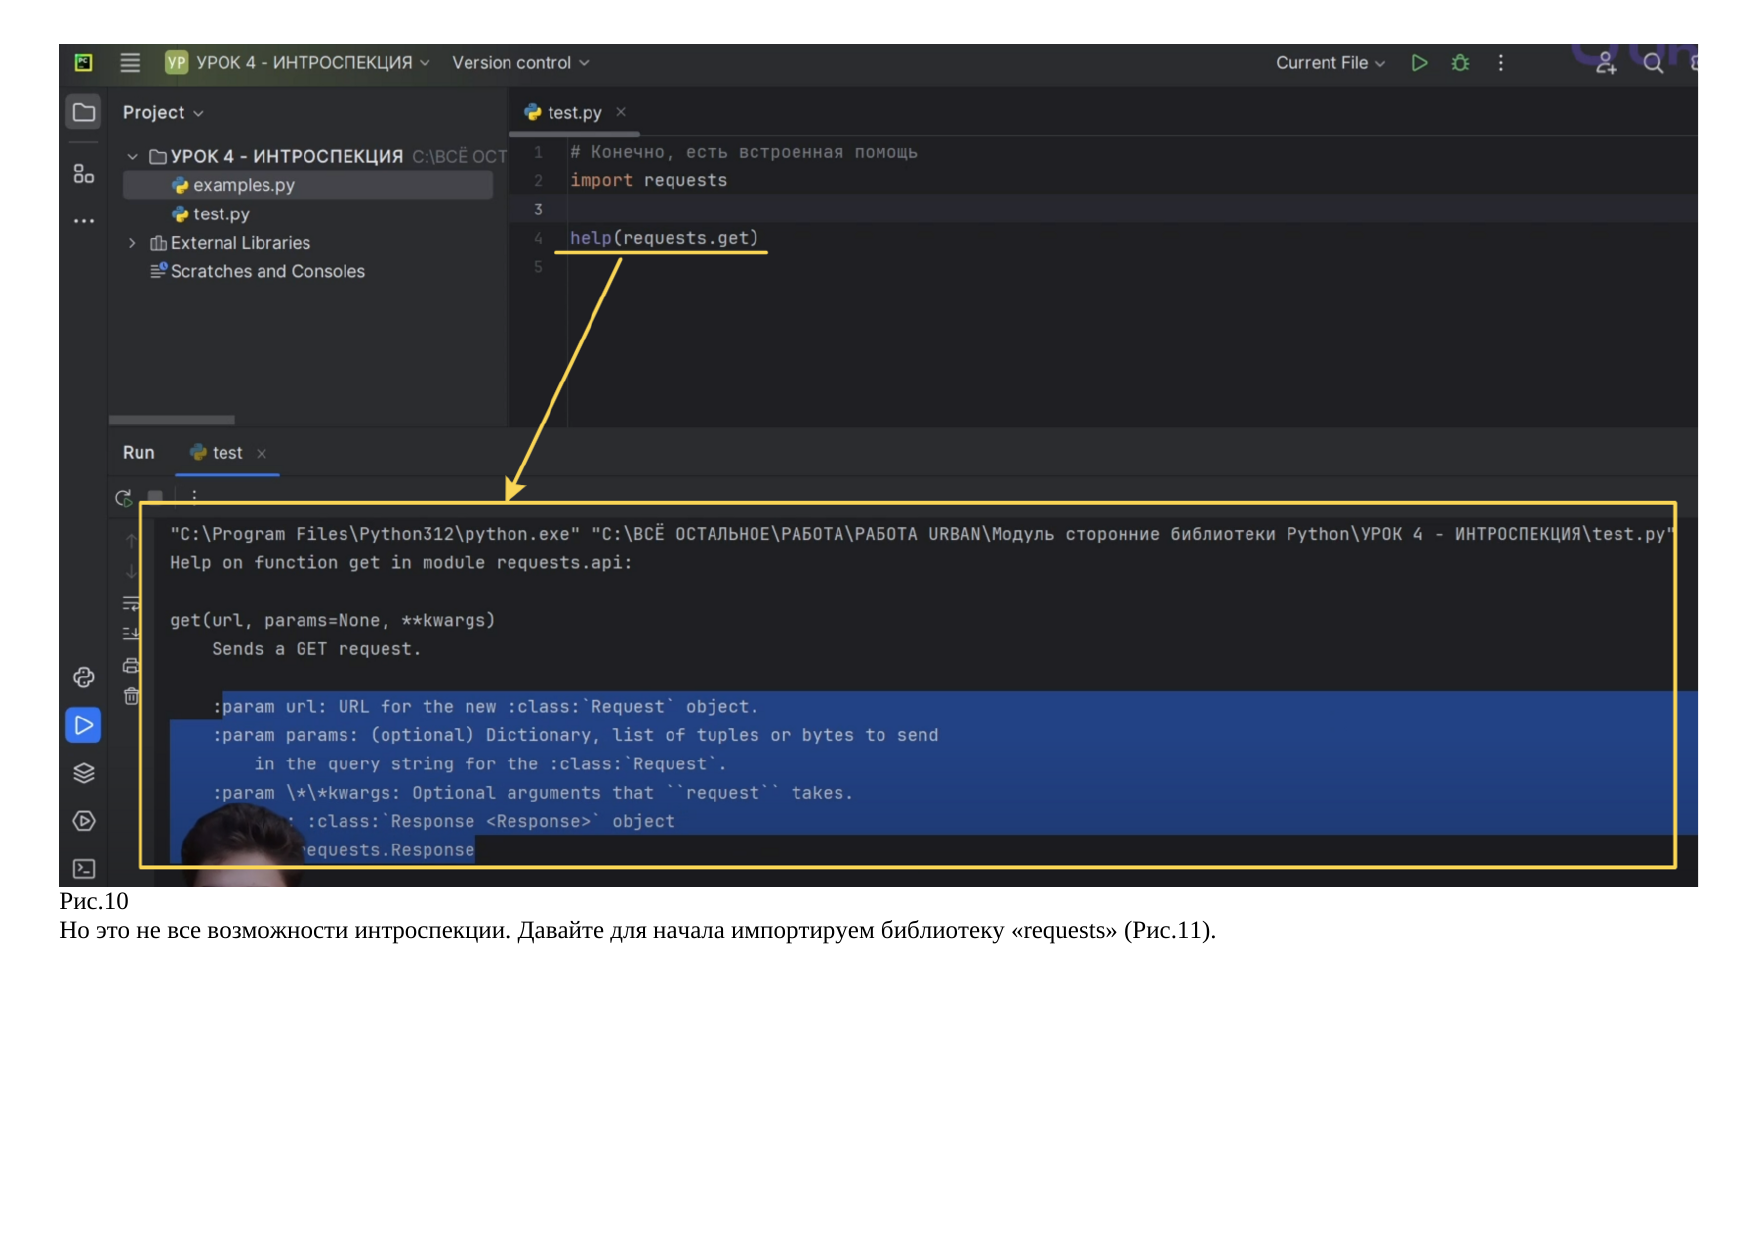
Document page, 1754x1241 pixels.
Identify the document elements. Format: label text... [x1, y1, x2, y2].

text Рис.10 [59, 887, 1698, 915]
text Но это не все возможности интроспекции. Давайте для начала импортируем библиотеку «requests» (Рис.11). [59, 915, 1698, 944]
picture [59, 44, 1699, 887]
